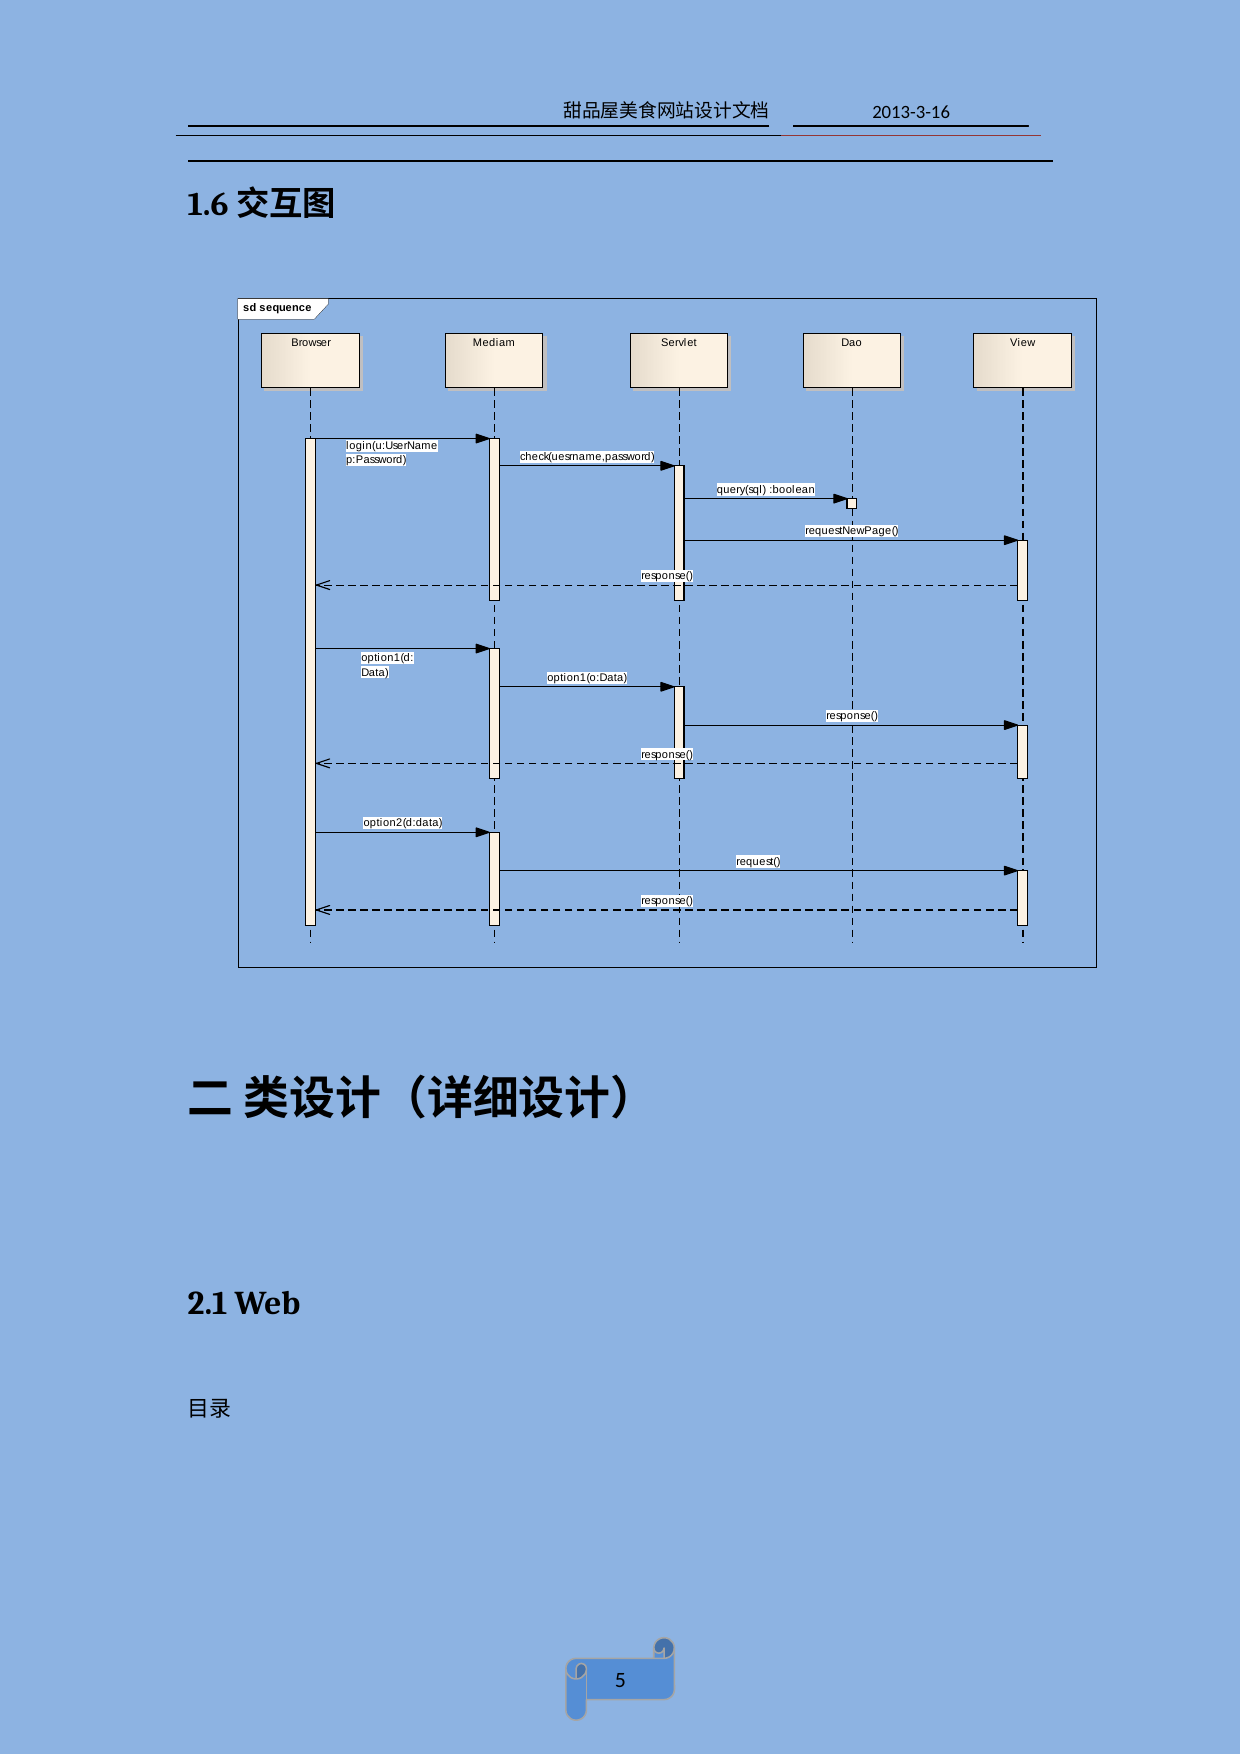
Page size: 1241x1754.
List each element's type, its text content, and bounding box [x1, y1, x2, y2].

subtitle 2.1 Web [187, 1271, 1053, 1336]
subtitle 1.6 交互图 [187, 168, 1053, 233]
text 目录 [187, 1391, 1053, 1423]
subtitle 二 类设计（详细设计） [187, 1046, 1053, 1143]
